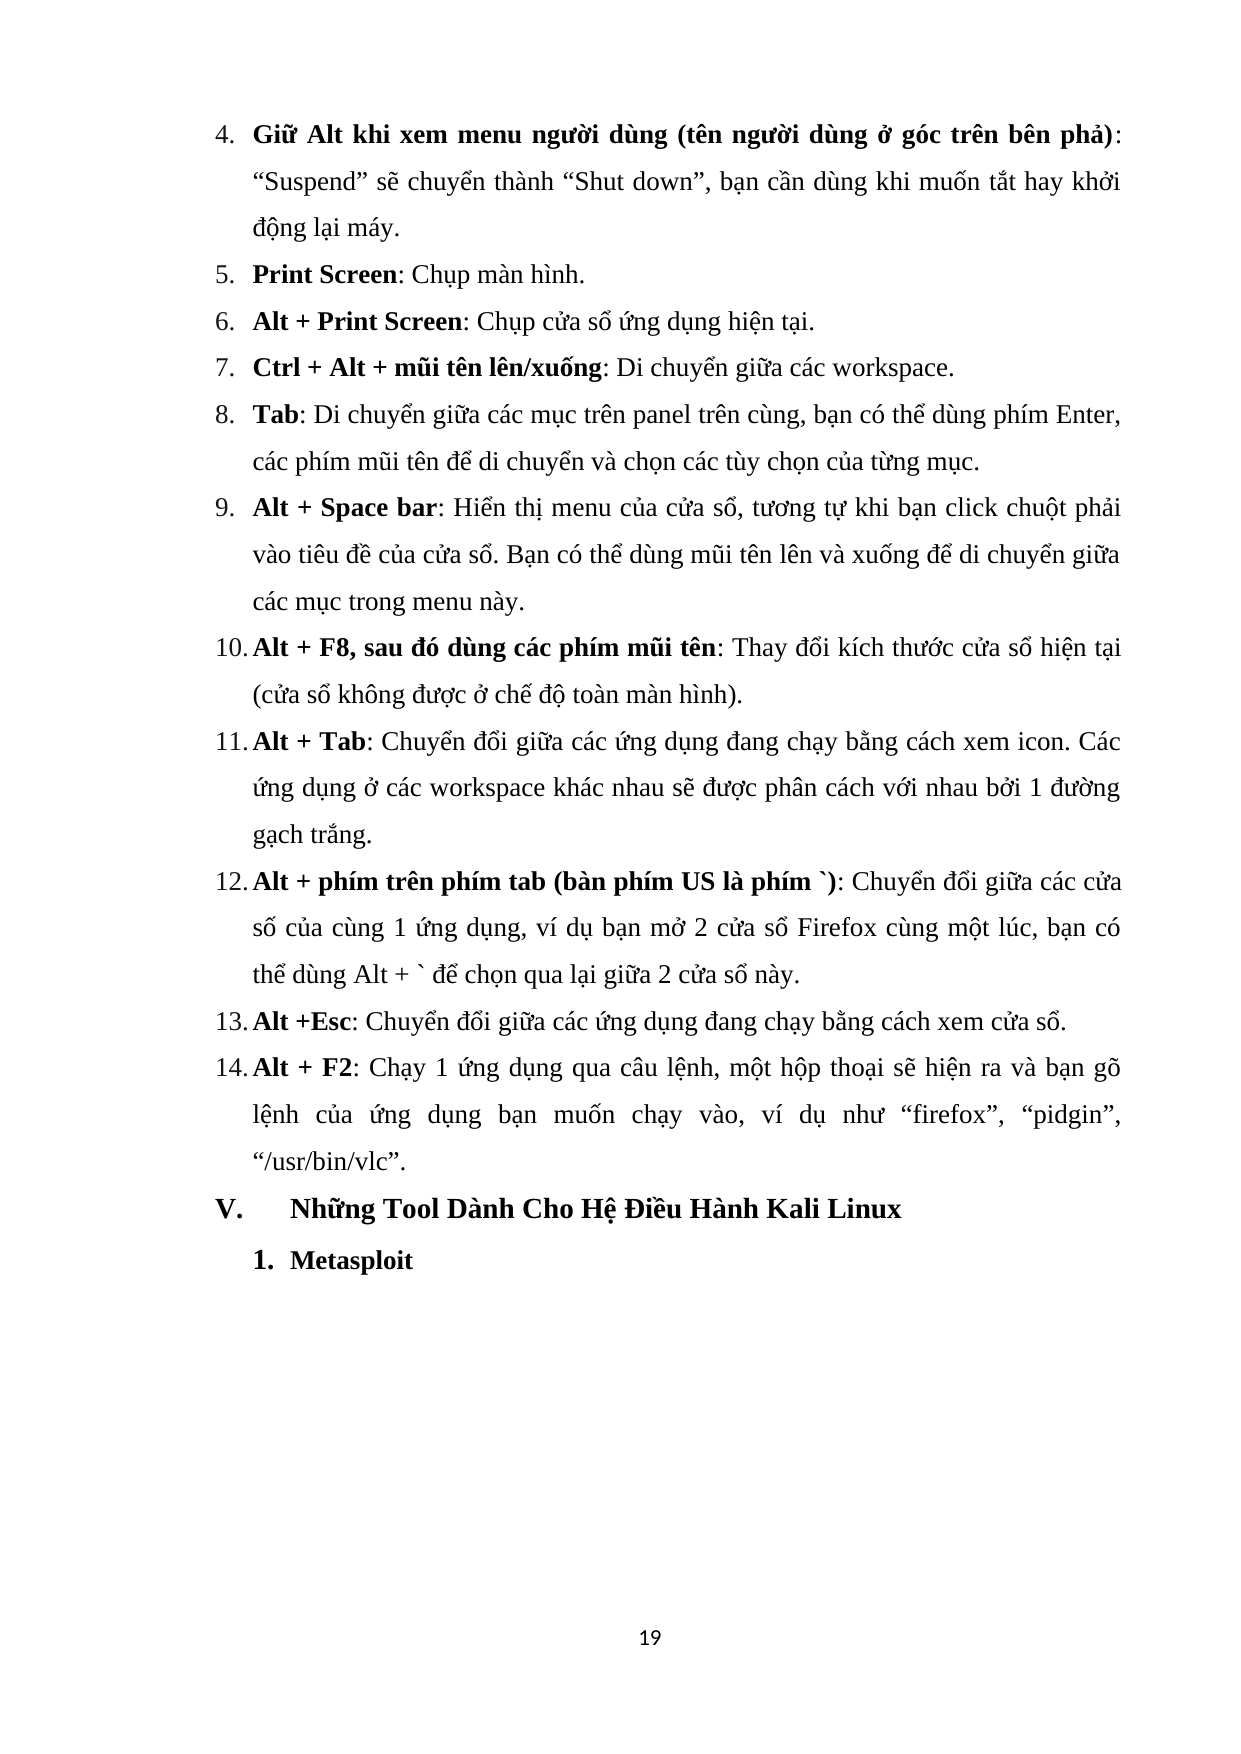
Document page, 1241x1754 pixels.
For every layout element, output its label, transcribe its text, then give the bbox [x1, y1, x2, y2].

list Alt + Tab: Chuyển đổi giữa các ứng dụng đang chạy bằng cách xem icon. Các ứng dụng ở các workspace khác nhau sẽ được phân cách với nhau bởi 1 đường gạch trắng. [215, 725, 1122, 849]
list Alt + F8, sau đó dùng các phím mũi tên: Thay đổi kích thước cửa sổ hiện tại (cửa sổ không được ở chế độ toàn màn hình). [215, 631, 1122, 709]
list Alt + Print Screen: Chụp cửa sổ ứng dụng hiện tại. [215, 305, 1122, 336]
list Alt +Esc: Chuyển đổi giữa các ứng dụng đang chạy bằng cách xem cửa sổ. [215, 1005, 1122, 1036]
list Những Tool Dành Cho Hệ Điều Hành Kali Linux [215, 1191, 1122, 1225]
list Alt + phím trên phím tab (bàn phím US là phím `): Chuyển đổi giữa các cửa số của cùng 1 ứng dụng, ví dụ bạn mở 2 cửa sổ Firefox cùng một lúc, bạn có thể dùng Alt + ` để chọn qua lại giữa 2 cửa sổ này. [215, 865, 1122, 989]
list Alt + F2: Chạy 1 ứng dụng qua câu lệnh, một hộp thoại sẽ hiện ra và bạn gõ lệnh của ứng dụng bạn muốn chạy vào, ví dụ như “firefox”, “pidgin”, “/usr/bin/vlc”. [215, 1051, 1122, 1176]
list Metasploit [252, 1242, 1122, 1275]
list Tab: Di chuyển giữa các mục trên panel trên cùng, bạn có thể dùng phím Enter, các phím mũi tên để di chuyển và chọn các tùy chọn của từng mục. [215, 398, 1122, 476]
list Alt + Space bar: Hiển thị menu của cửa sổ, tương tự khi bạn click chuột phải vào tiêu đề của cửa sổ. Bạn có thể dùng mũi tên lên và xuống để di chuyển giữa các mục trong menu này. [215, 491, 1122, 616]
list Print Screen: Chụp màn hình. [215, 258, 1122, 289]
list Ctrl + Alt + mũi tên lên/xuống: Di chuyển giữa các workspace. [215, 351, 1122, 383]
list Giữ Alt khi xem menu người dùng (tên người dùng ở góc trên bên phả): “Suspend” sẽ chuyển thành “Shut down”, bạn cần dùng khi muốn tắt hay khởi động lại máy. [215, 118, 1122, 243]
